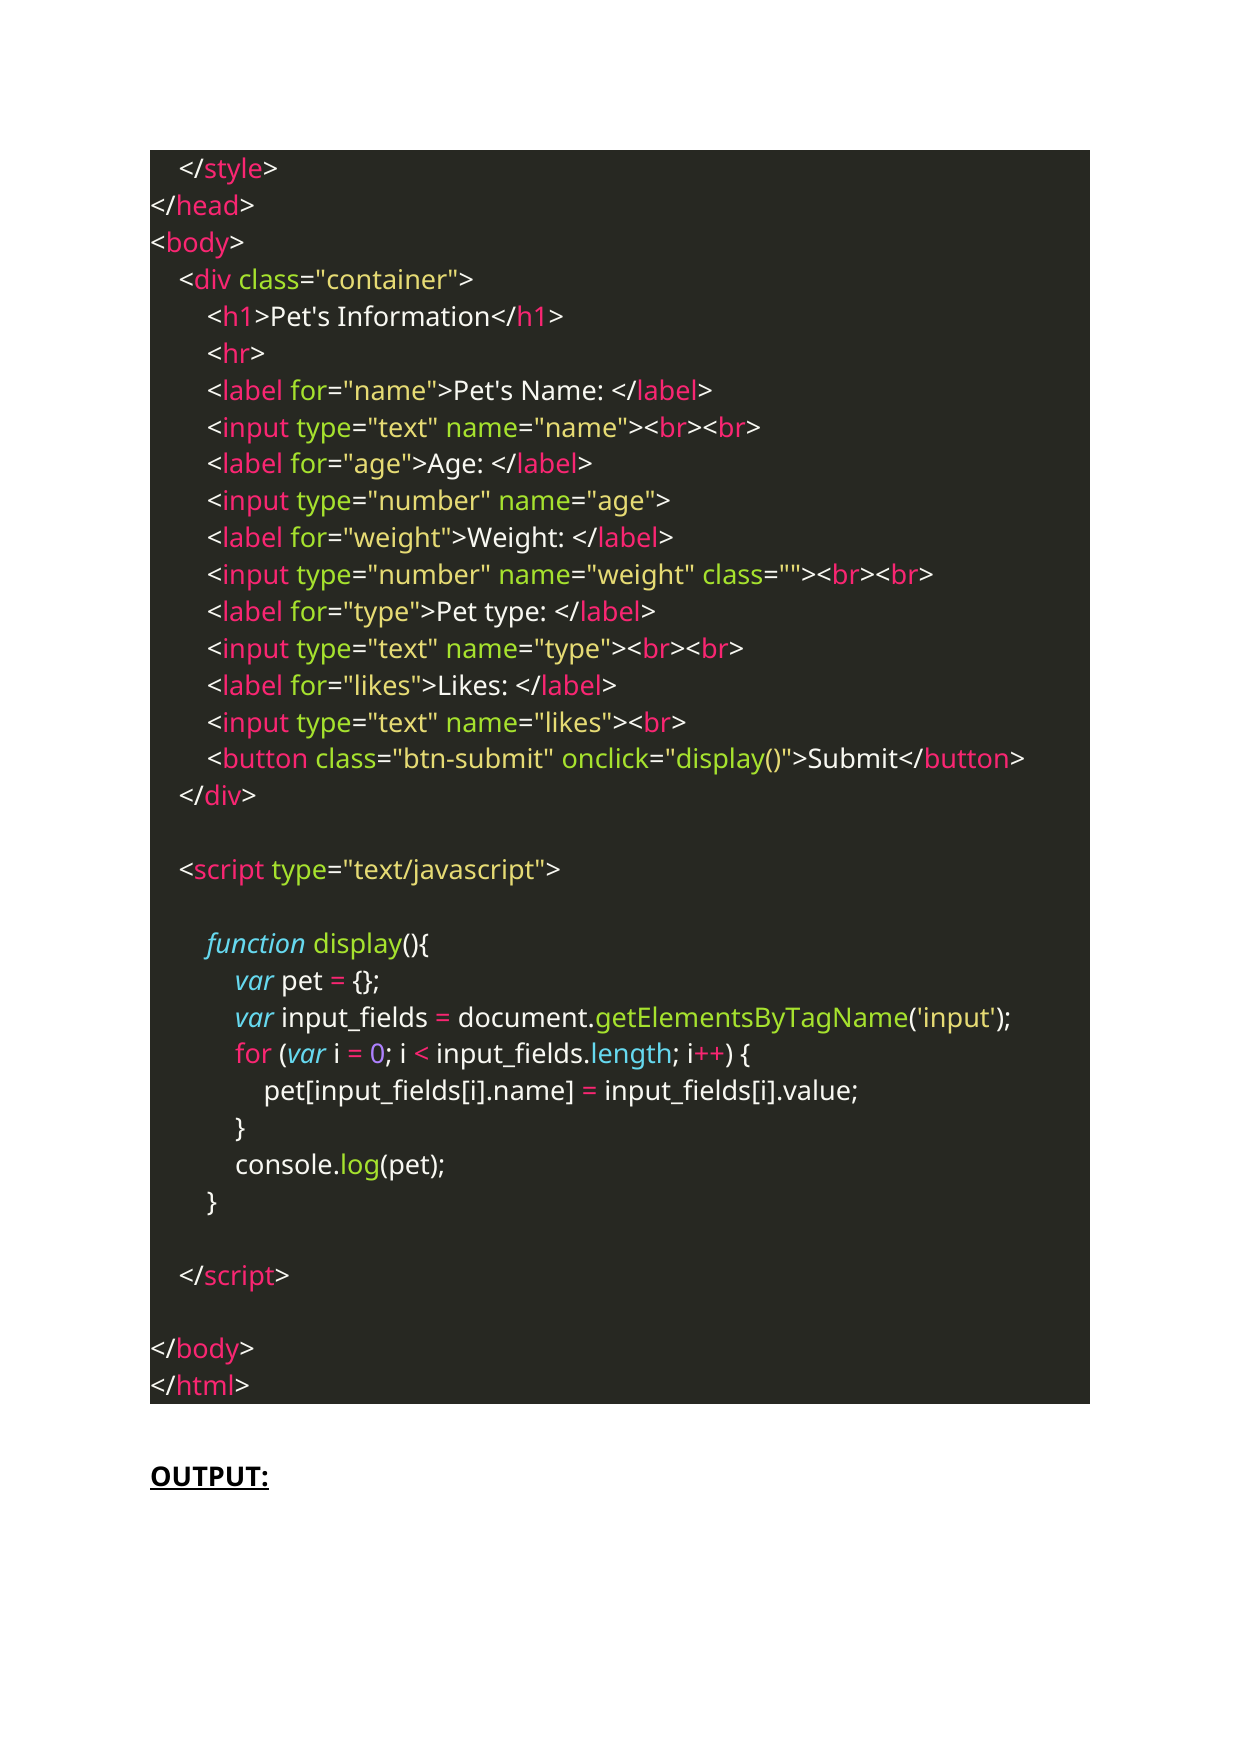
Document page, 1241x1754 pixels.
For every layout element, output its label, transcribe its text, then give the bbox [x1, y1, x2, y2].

text <button class="btn-submit" onclick="display()">Submit</button> [150, 740, 1090, 777]
text <label for="weight">Weight: </label> [150, 519, 1090, 556]
text <body> [150, 224, 1090, 261]
text <input type="number" name="weight" class=""><br><br> [150, 556, 1090, 592]
text var pet = {}; [150, 961, 1090, 998]
text <label for="age">Age: </label> [150, 445, 1090, 482]
text </html> [150, 1367, 1090, 1404]
text <h1>Pet's Information</h1> [150, 297, 1090, 334]
text <hr> [150, 334, 1090, 371]
text OUTPUT: [150, 1457, 1090, 1494]
text pet[input_fields[i].name] = input_fields[i].value; [150, 1072, 1090, 1109]
text <label for="likes">Likes: </label> [150, 666, 1090, 703]
text } [150, 1182, 1090, 1219]
text </head> [150, 187, 1090, 224]
text for (var i = 0; i < input_fields.length; i++) { [150, 1035, 1090, 1072]
text } [150, 1109, 1090, 1146]
text <script type="text/javascript"> [150, 851, 1090, 887]
text function display(){ [150, 924, 1090, 961]
text </body> [150, 1330, 1090, 1367]
text <input type="number" name="age"> [150, 482, 1090, 519]
text <input type="text" name="name"><br><br> [150, 408, 1090, 445]
text <div class="container"> [150, 261, 1090, 297]
text </style> [150, 150, 1090, 187]
text <label for="type">Pet type: </label> [150, 592, 1090, 629]
text </div> [150, 777, 1090, 814]
text <input type="text" name="likes"><br> [150, 703, 1090, 740]
text var input_fields = document.getElementsByTagName('input'); [150, 998, 1090, 1035]
text console.log(pet); [150, 1146, 1090, 1182]
text </script> [150, 1256, 1090, 1293]
text <input type="text" name="type"><br><br> [150, 629, 1090, 666]
text <label for="name">Pet's Name: </label> [150, 371, 1090, 408]
